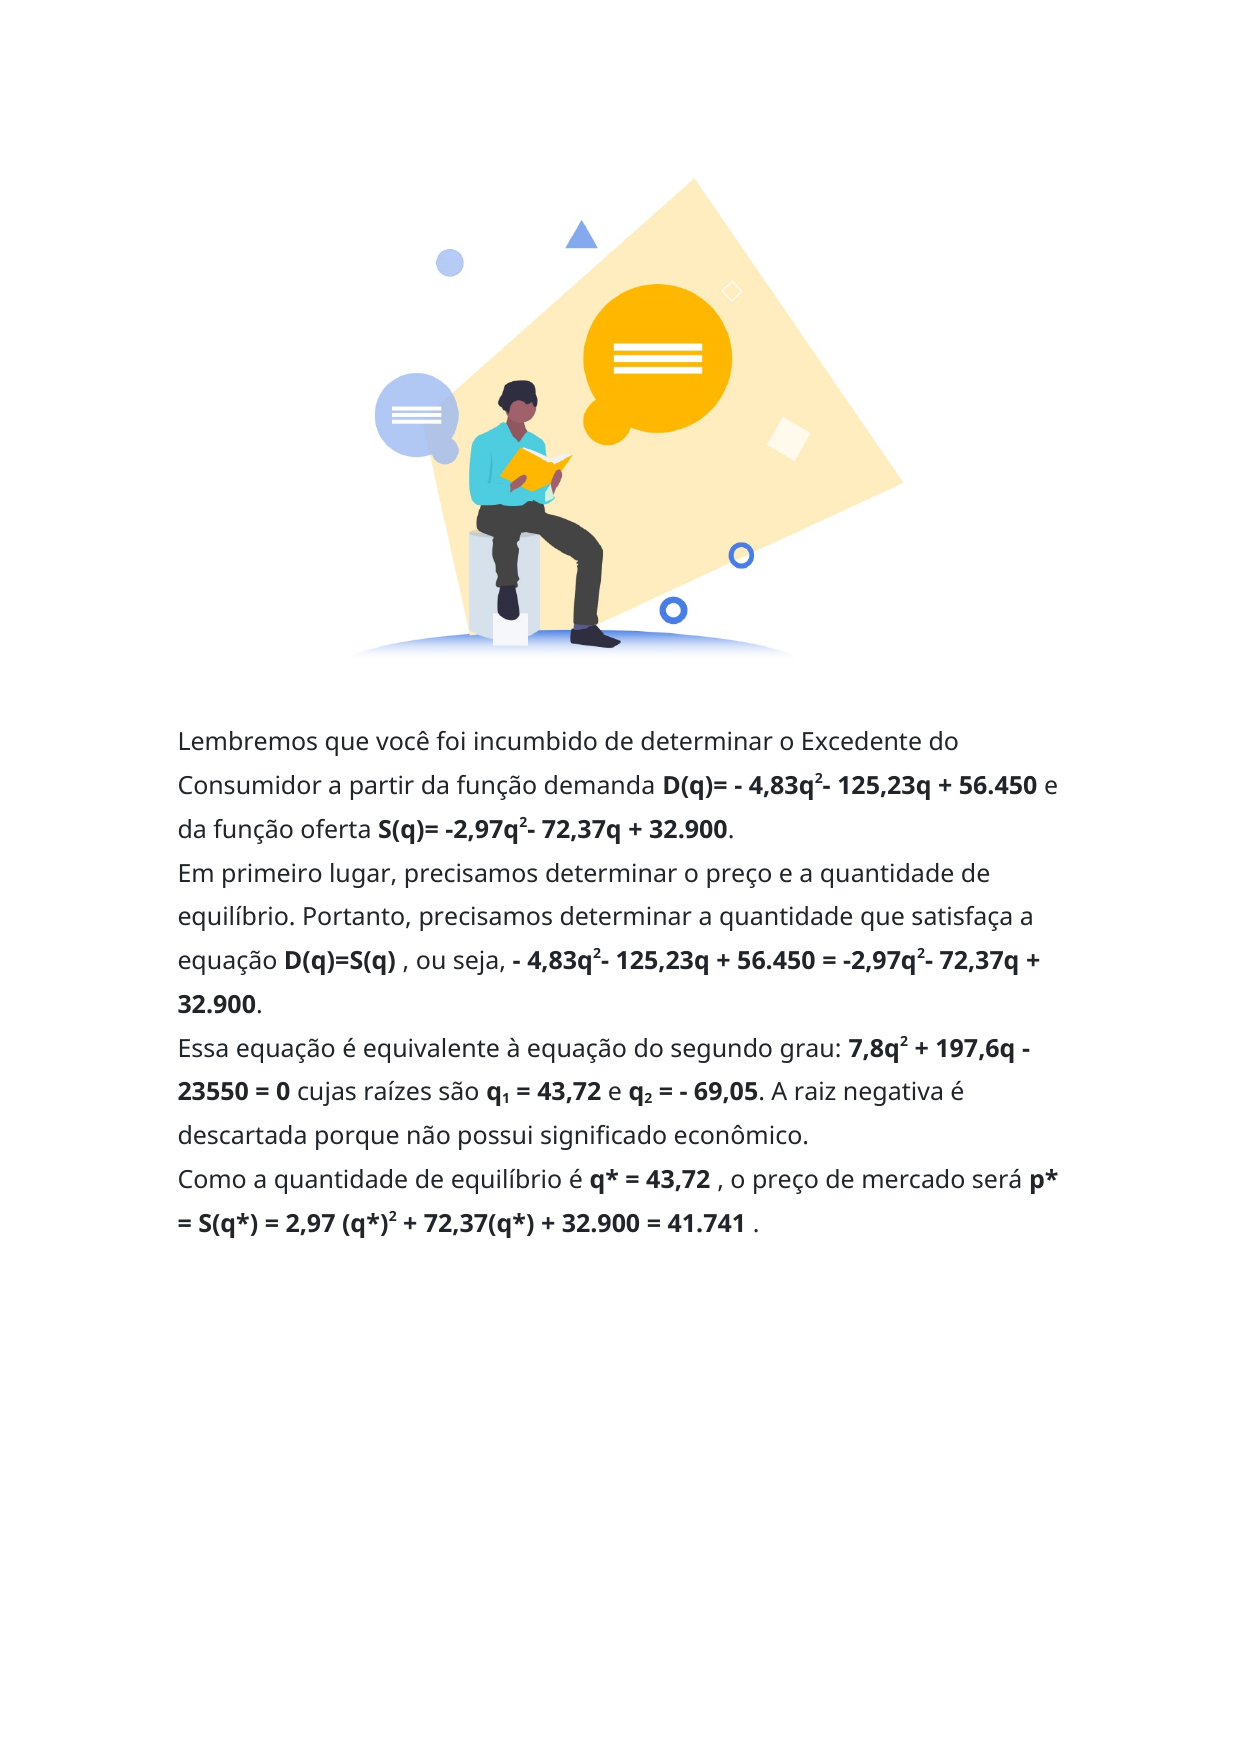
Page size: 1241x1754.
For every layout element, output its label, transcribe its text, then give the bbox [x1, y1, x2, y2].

picture [177, 147, 1063, 715]
text Como a quantidade de equilíbrio é q* = 43,72 , o preço de mercado será p* = S(q*) = 2,97 (q*)2 + 72,37(q*) + 32.900 = 41.741 . [177, 1152, 1063, 1239]
text Em primeiro lugar, precisamos determinar o preço e a quantidade de equilíbrio. Portanto, precisamos determinar a quantidade que satisfaça a equação D(q)=S(q) , ou seja, - 4,83q2- 125,23q + 56.450 = -2,97q2- 72,37q + 32.900. [177, 846, 1063, 1021]
text Essa equação é equivalente à equação do segundo grau: 7,8q2 + 197,6q - 23550 = 0 cujas raízes são q1 = 43,72 e q2 = - 69,05. A raiz negativa é descartada porque não possui significado econômico. [177, 1021, 1063, 1152]
text Lembremos que você foi incumbido de determinar o Excedente do Consumidor a partir da função demanda D(q)= - 4,83q2- 125,23q + 56.450 e da função oferta S(q)= -2,97q2- 72,37q + 32.900. [177, 715, 1063, 846]
